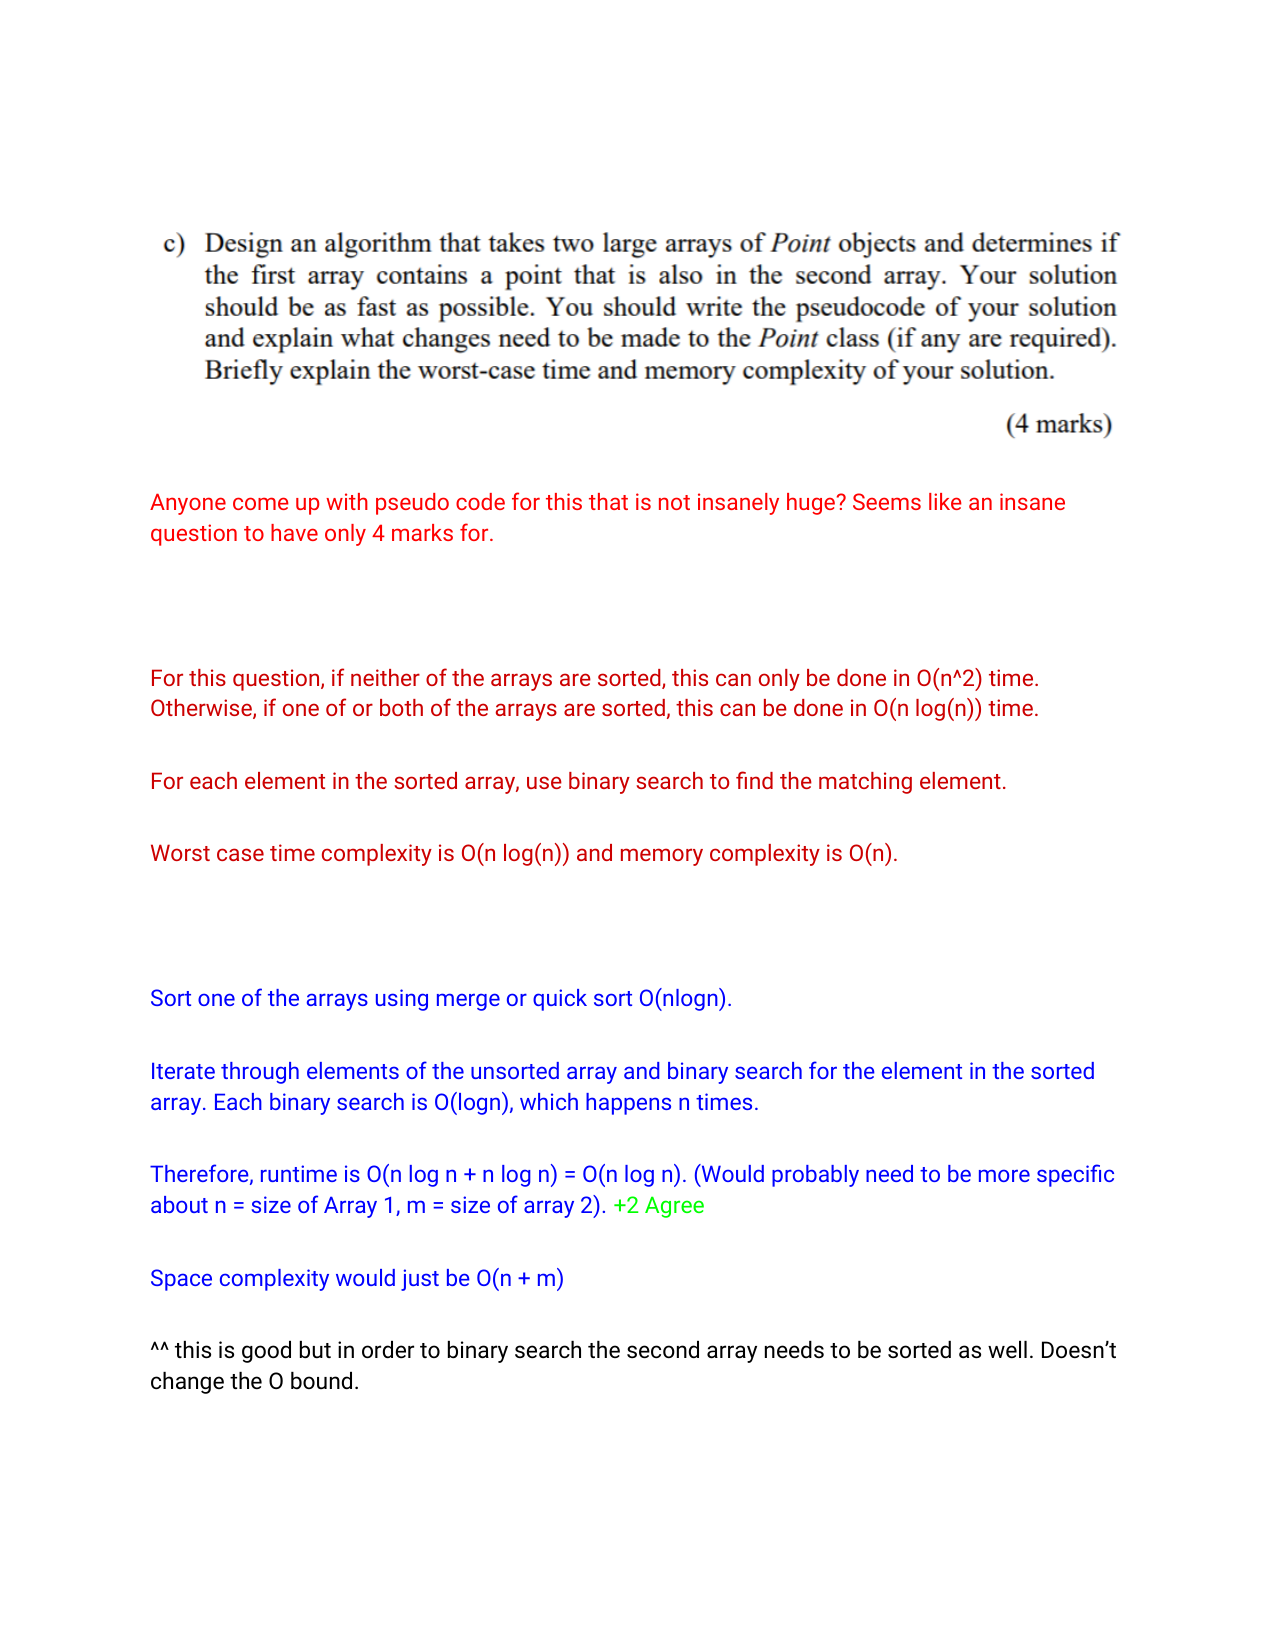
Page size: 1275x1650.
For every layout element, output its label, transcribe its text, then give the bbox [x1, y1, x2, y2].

text Space complexity would just be O(n + m) [150, 1265, 1125, 1292]
text Worst case time complexity is O(n log(n)) and memory complexity is O(n). [150, 841, 1125, 867]
text Therefore, runtime is O(n log n + n log n) = O(n log n). (Would probably need to be more specific about n = size of Array 1, m = size of array 2). +2 Agree [150, 1161, 1125, 1219]
text ^^ this is good but in order to binary search the second array needs to be sorted as well. Doesn’t change the O bound. [150, 1337, 1125, 1395]
text Sort one of the arrays using merge or quick sort O(nlogn). [150, 986, 1125, 1012]
text Anyone come up with pseudo code for this that is not insanely huge? Seems like an insane question to have only 4 marks for. [150, 489, 1125, 547]
picture [150, 222, 1125, 444]
text For each element in the sorted array, use binary search to find the matching element. [150, 768, 1125, 795]
text For this question, if neither of the arrays are sorted, this can only be done in O(n^2) time. Otherwise, if one of or both of the arrays are sorted, this can be done in O(n log(n)) time. [150, 665, 1125, 722]
text Iterate through elements of the unsorted array and binary search for the element in the sorted array. Each binary search is O(logn), which happens n times. [150, 1058, 1125, 1116]
